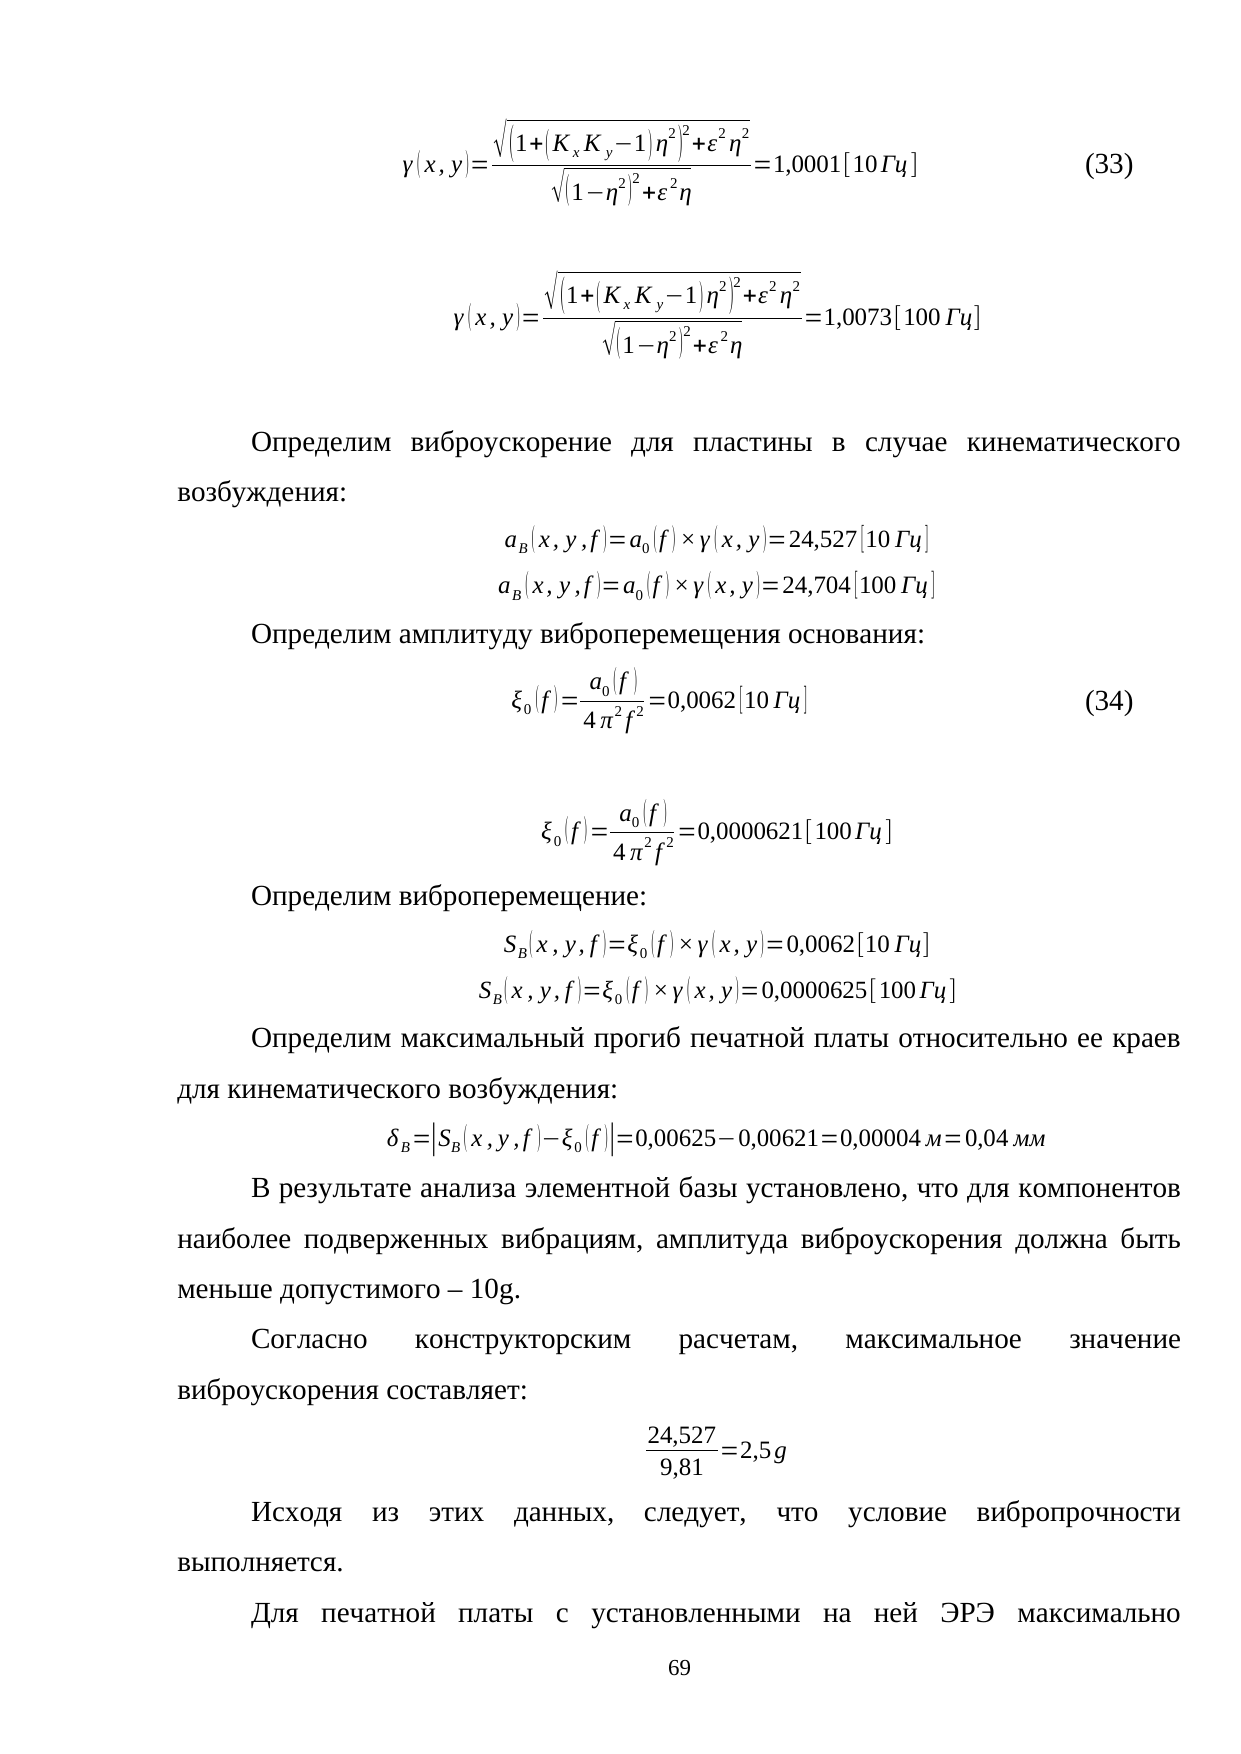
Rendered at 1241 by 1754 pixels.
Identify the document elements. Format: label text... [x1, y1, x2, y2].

table_header [177, 666, 1067, 747]
text В результате анализа элементной базы установлено, что для компонентов наиболее подверженных вибрациям, амплитуда виброускорения должна быть меньше допустимого – 10g. [177, 1171, 1182, 1305]
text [177, 1595, 1182, 1628]
table_header (34) [1067, 666, 1151, 747]
text Исходя из этих данных, следует, что условие вибропрочности выполняется. [177, 1494, 1182, 1578]
table_header (33) [1067, 118, 1151, 221]
table_header [177, 118, 1067, 221]
text Определим максимальный прогиб печатной платы относительно ее краев для кинематического возбуждения: [177, 1021, 1182, 1104]
text Определим виброускорение для пластины в случае кинематического возбуждения: [177, 424, 1182, 507]
text Определим виброперемещение: [177, 878, 1182, 912]
text Согласно конструкторским расчетам, максимальное значение виброускорения составляет: [177, 1321, 1182, 1405]
text Определим амплитуду виброперемещения основания: [177, 616, 1182, 650]
